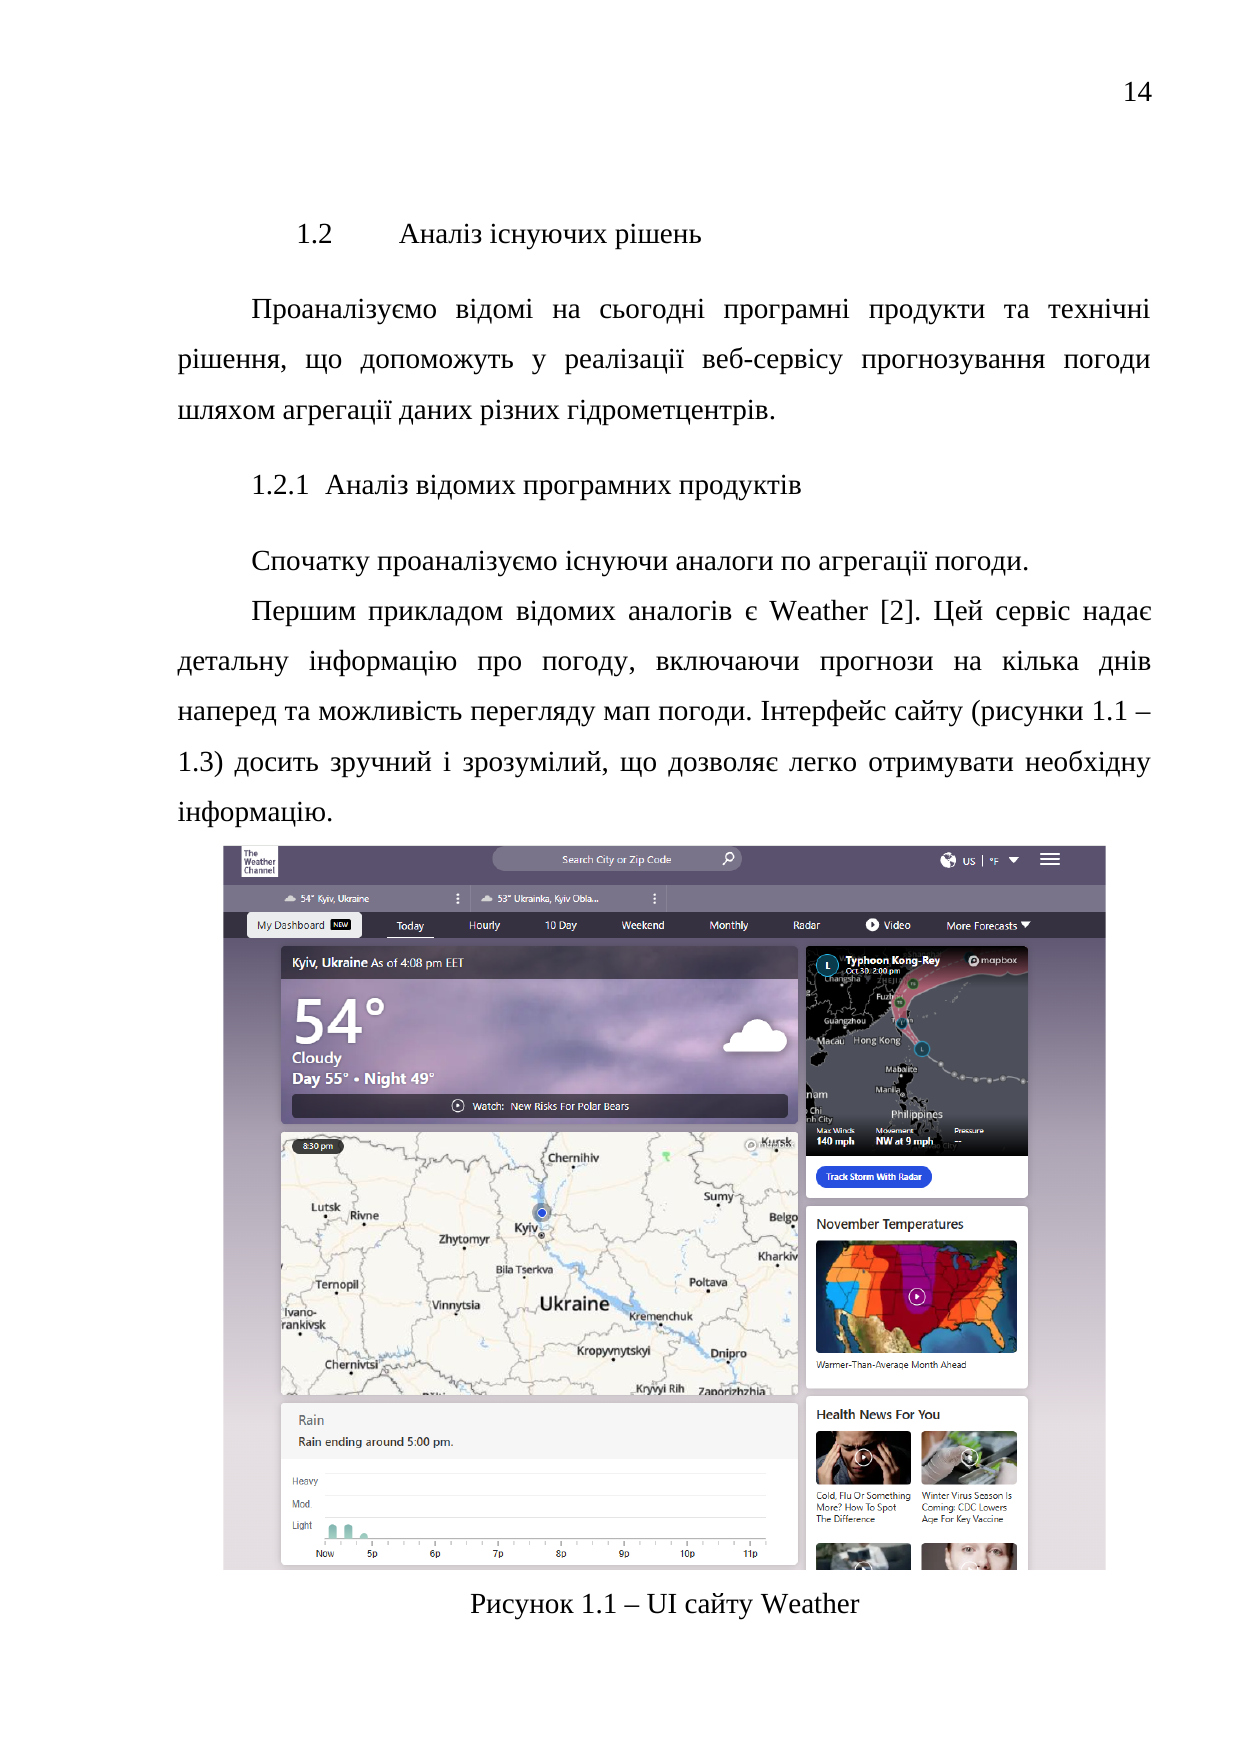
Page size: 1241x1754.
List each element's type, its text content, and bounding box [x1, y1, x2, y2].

text Аналіз відомих програмних продуктів [251, 467, 1152, 501]
text Рисунок 1.1 – UI сайту Weather [177, 1586, 1152, 1620]
picture [223, 844, 1106, 1570]
text Аналіз існуючих рішень [222, 216, 1152, 249]
text Першим прикладом відомих аналогів є Weather [2]. Цей сервіс надає детальну інформацію про погоду, включаючи прогнози на кілька днів наперед та можливість перегляду мап погоди. Інтерфейс сайту (рисунки 1.1 – 1.3) досить зручний і зрозумілий, що дозволяє легко отримувати необхідну інформацію. [177, 593, 1152, 828]
text Спочатку проаналізуємо існуючи аналоги по агрегації погоди. [177, 543, 1152, 576]
text Проаналізуємо відомі на сьогодні програмні продукти та технічні рішення, що допоможуть у реалізації веб-сервісу прогнозування погоди шляхом агрегації даних різних гідрометцентрів. [177, 291, 1152, 426]
